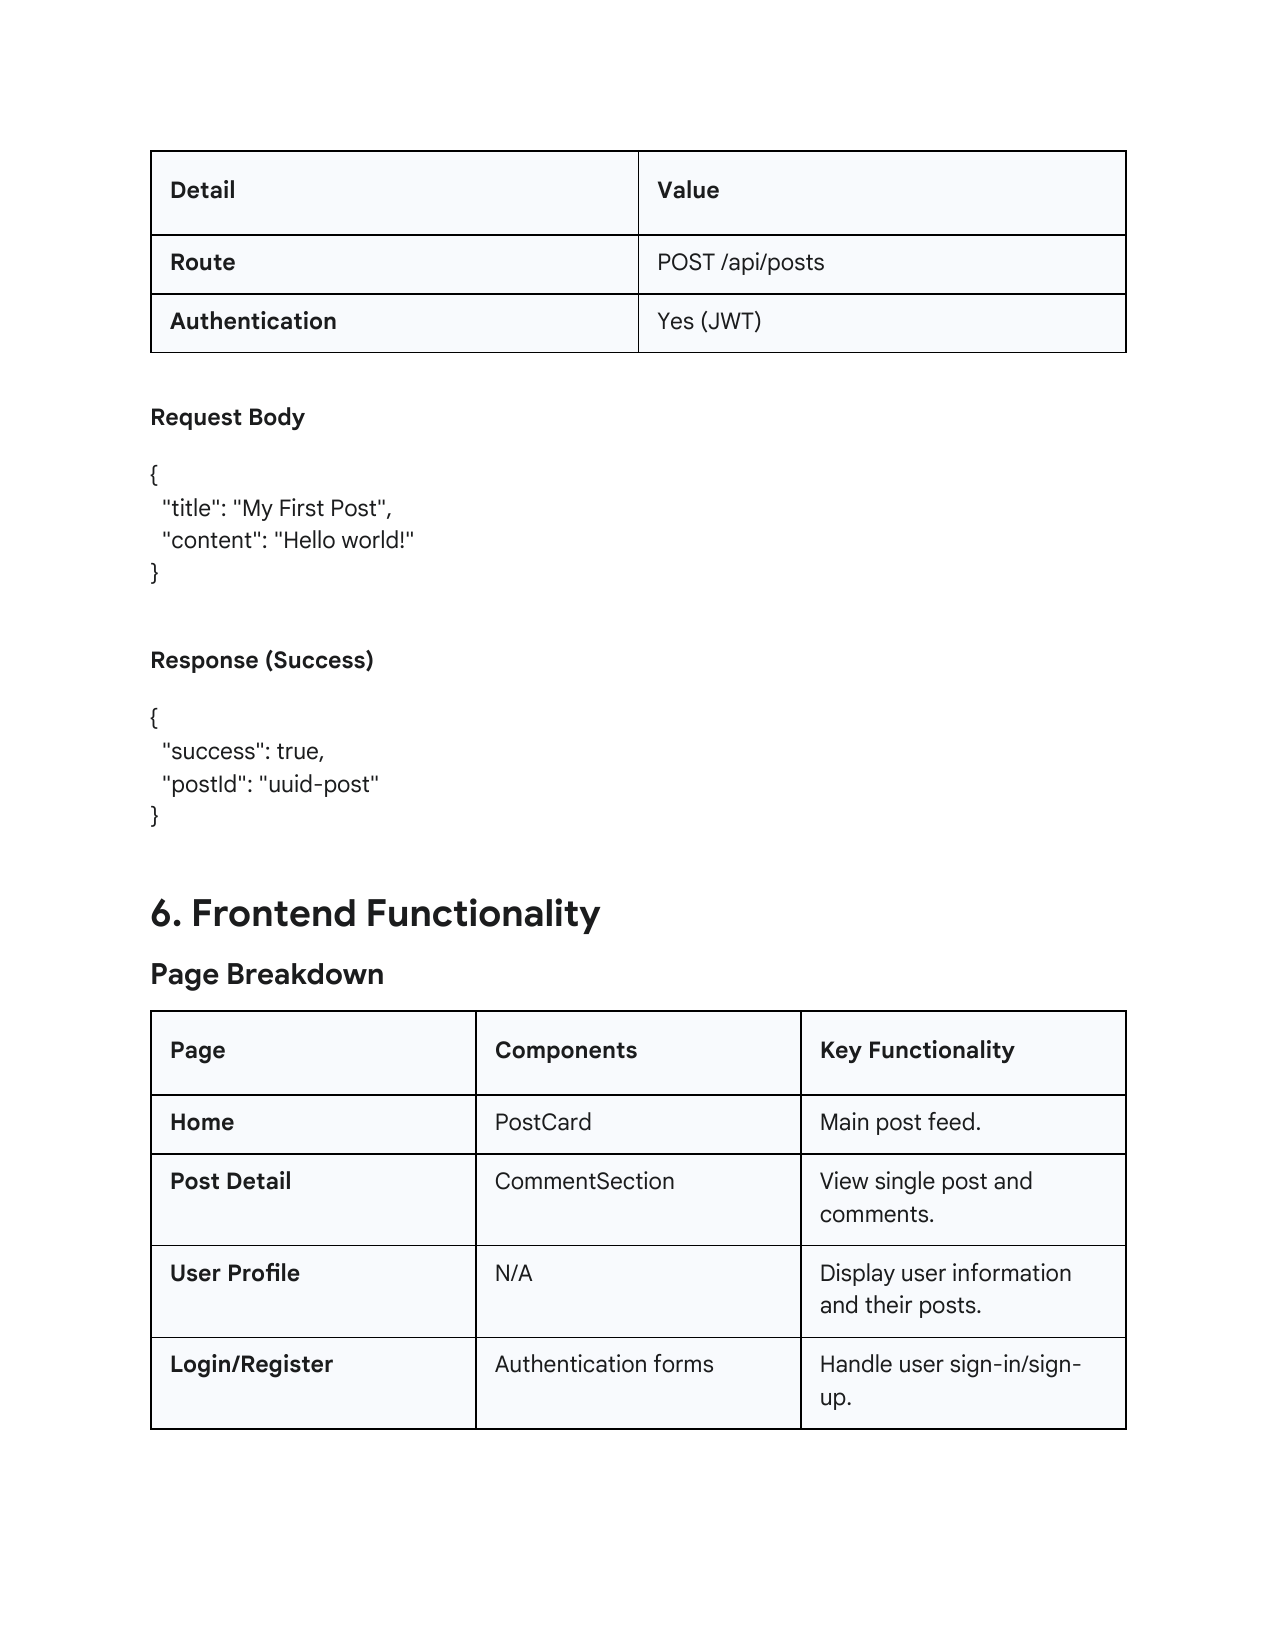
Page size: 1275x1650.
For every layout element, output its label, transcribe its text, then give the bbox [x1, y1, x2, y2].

table_cell POST /api/posts [639, 236, 1125, 293]
text Request Body [150, 403, 1125, 432]
table_cell Main post feed. [802, 1096, 1125, 1153]
table_cell View single post and comments. [802, 1155, 1125, 1245]
table_cell PostCard [477, 1096, 800, 1153]
text Response (Success) [150, 647, 1125, 675]
subtitle Page Breakdown [150, 956, 1125, 992]
table_cell Display user information and their posts. [802, 1246, 1125, 1336]
table_header Components [477, 1012, 800, 1094]
table_cell Home [152, 1096, 475, 1153]
table_cell CommentSection [477, 1155, 800, 1245]
table_cell Authentication [152, 295, 638, 352]
table_header Page [152, 1012, 475, 1094]
table_cell N/A [477, 1246, 800, 1336]
table_cell Login/Register [152, 1338, 475, 1428]
text { "title": "My First Post", "content": "Hello world!" } [150, 461, 1125, 618]
table_cell Yes (JWT) [639, 295, 1125, 352]
table_cell Route [152, 236, 638, 293]
table_header Detail [152, 152, 638, 234]
table_cell User Profile [152, 1246, 475, 1336]
table_cell Authentication forms [477, 1338, 800, 1428]
table_header Value [639, 152, 1125, 234]
table_cell Post Detail [152, 1155, 475, 1245]
table_header Key Functionality [802, 1012, 1125, 1094]
subtitle 6. Frontend Functionality [150, 890, 1125, 937]
text { "success": true, "postId": "uuid-post" } [150, 704, 1125, 861]
table_cell Handle user sign-in/sign-up. [802, 1338, 1125, 1428]
